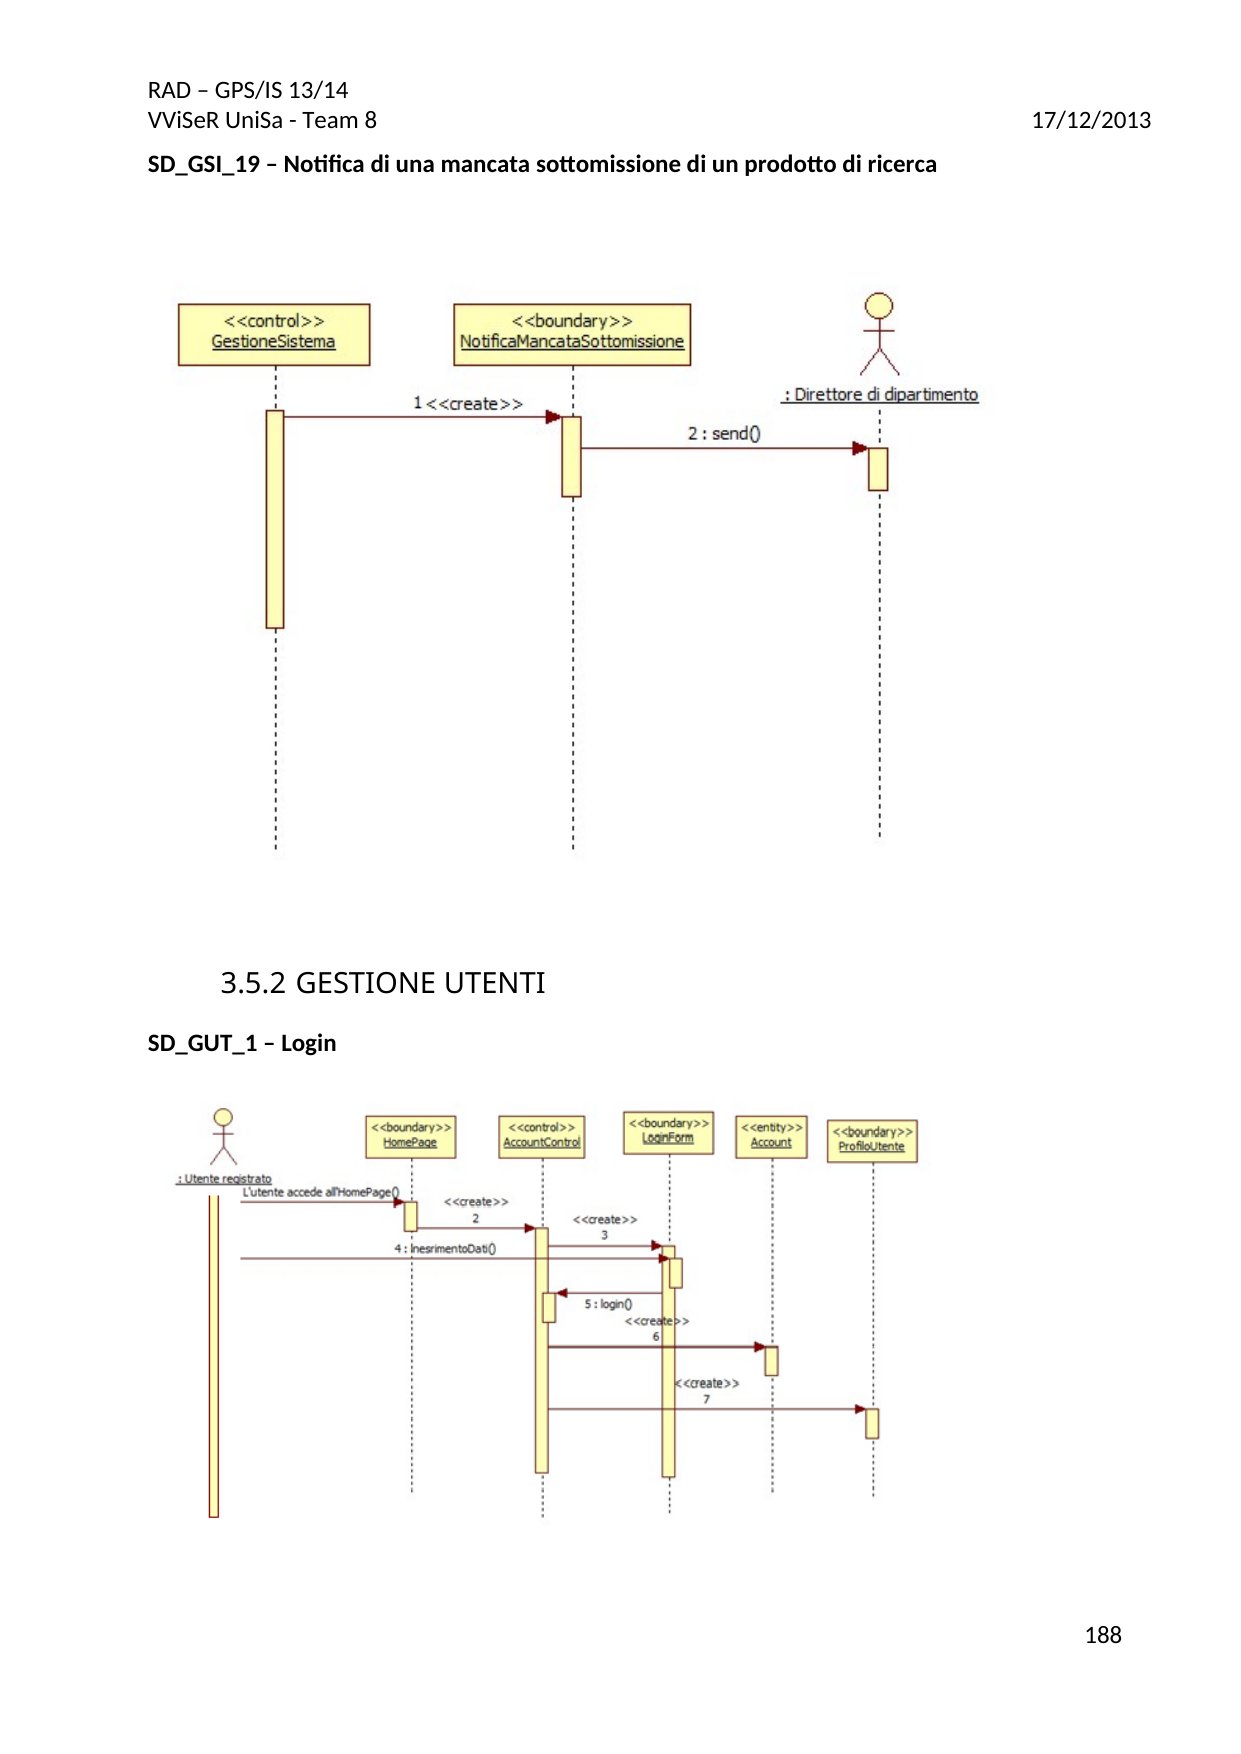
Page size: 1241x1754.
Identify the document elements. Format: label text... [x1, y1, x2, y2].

text SD_GUT_1 – Login [148, 1027, 1122, 1058]
text SD_GSI_19 – Notifica di una mancata sottomissione di un prodotto di ricerca [148, 148, 1122, 178]
picture [147, 1083, 975, 1568]
subtitle Gestione Utenti [220, 962, 1122, 1002]
picture [147, 260, 1017, 881]
